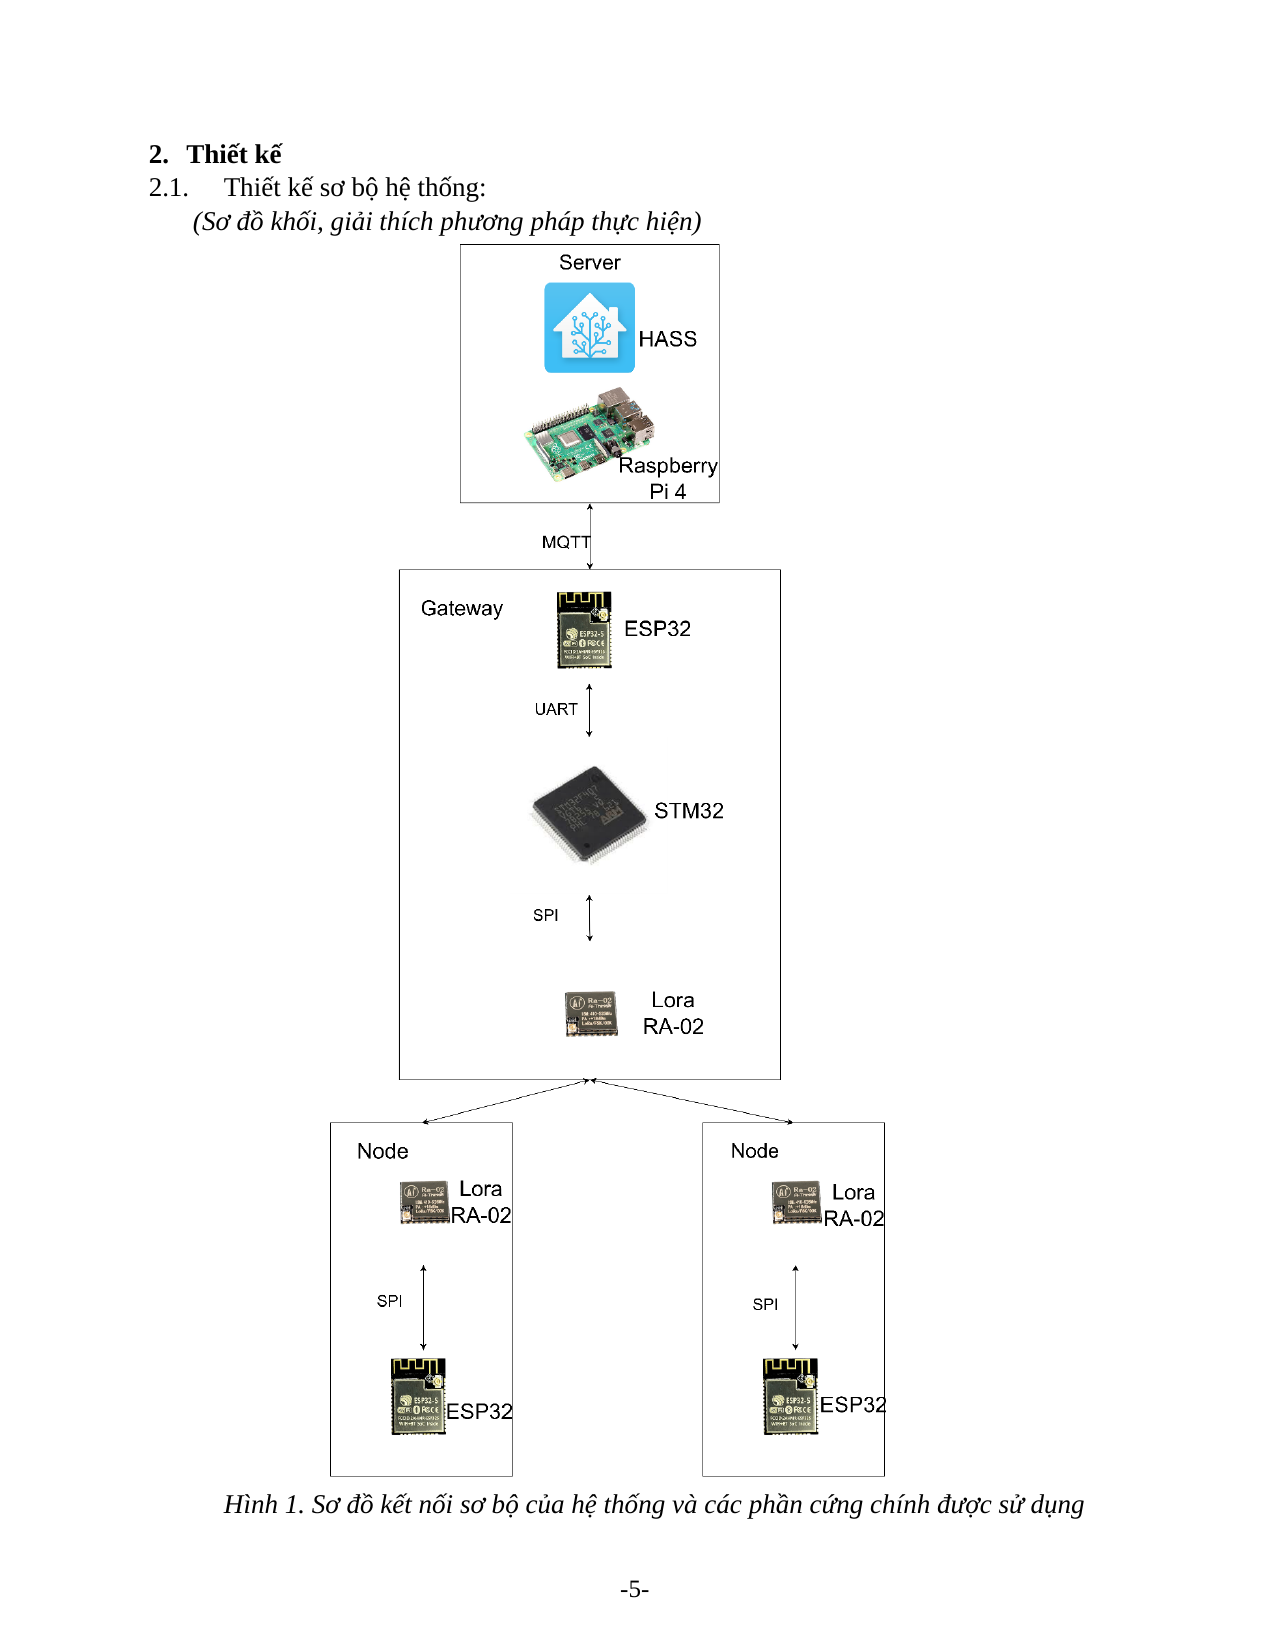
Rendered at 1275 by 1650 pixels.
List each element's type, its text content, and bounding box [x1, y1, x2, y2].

list (Sơ đồ khối, giải thích phương pháp thực hiện) [186, 205, 1125, 236]
list Thiết kế sơ bộ hệ thống: [148, 171, 1125, 202]
picture [323, 237, 905, 1483]
list Thiết kế [148, 138, 1125, 169]
